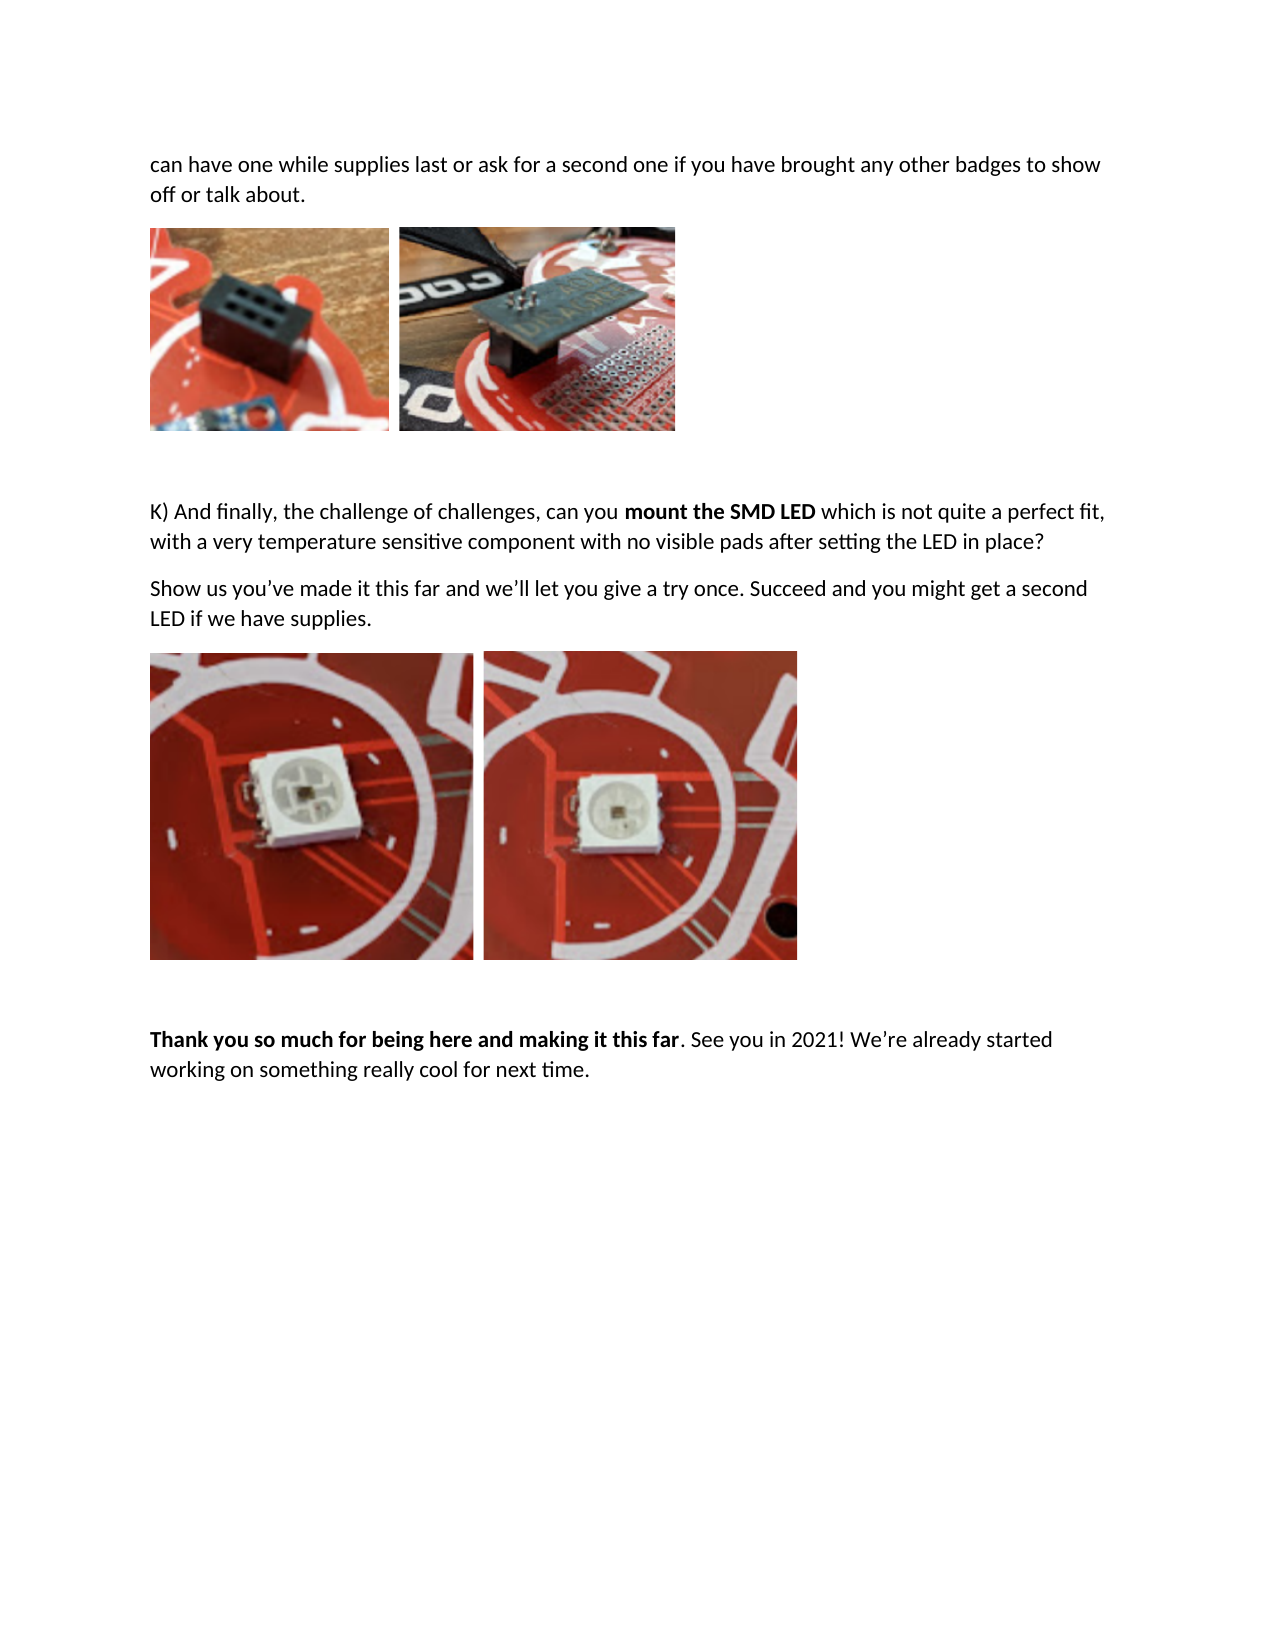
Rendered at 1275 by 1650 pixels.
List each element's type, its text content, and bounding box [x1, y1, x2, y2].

picture [483, 651, 798, 960]
picture [150, 228, 389, 431]
picture [399, 227, 676, 431]
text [150, 150, 1125, 208]
picture [150, 653, 474, 960]
text Thank you so much for being here and making it this far. See you in 2021! We’re already started working on something really cool for next time. [150, 1025, 1125, 1083]
text K) And finally, the challenge of challenges, can you mount the SMD LED which is not quite a perfect fit, with a very temperature sensitive component with no visible pads after setting the LED in place? [150, 497, 1125, 555]
text Show us you’ve made it this far and we’ll let you give a try once. Succeed and you might get a second LED if we have supplies. [150, 574, 1125, 632]
